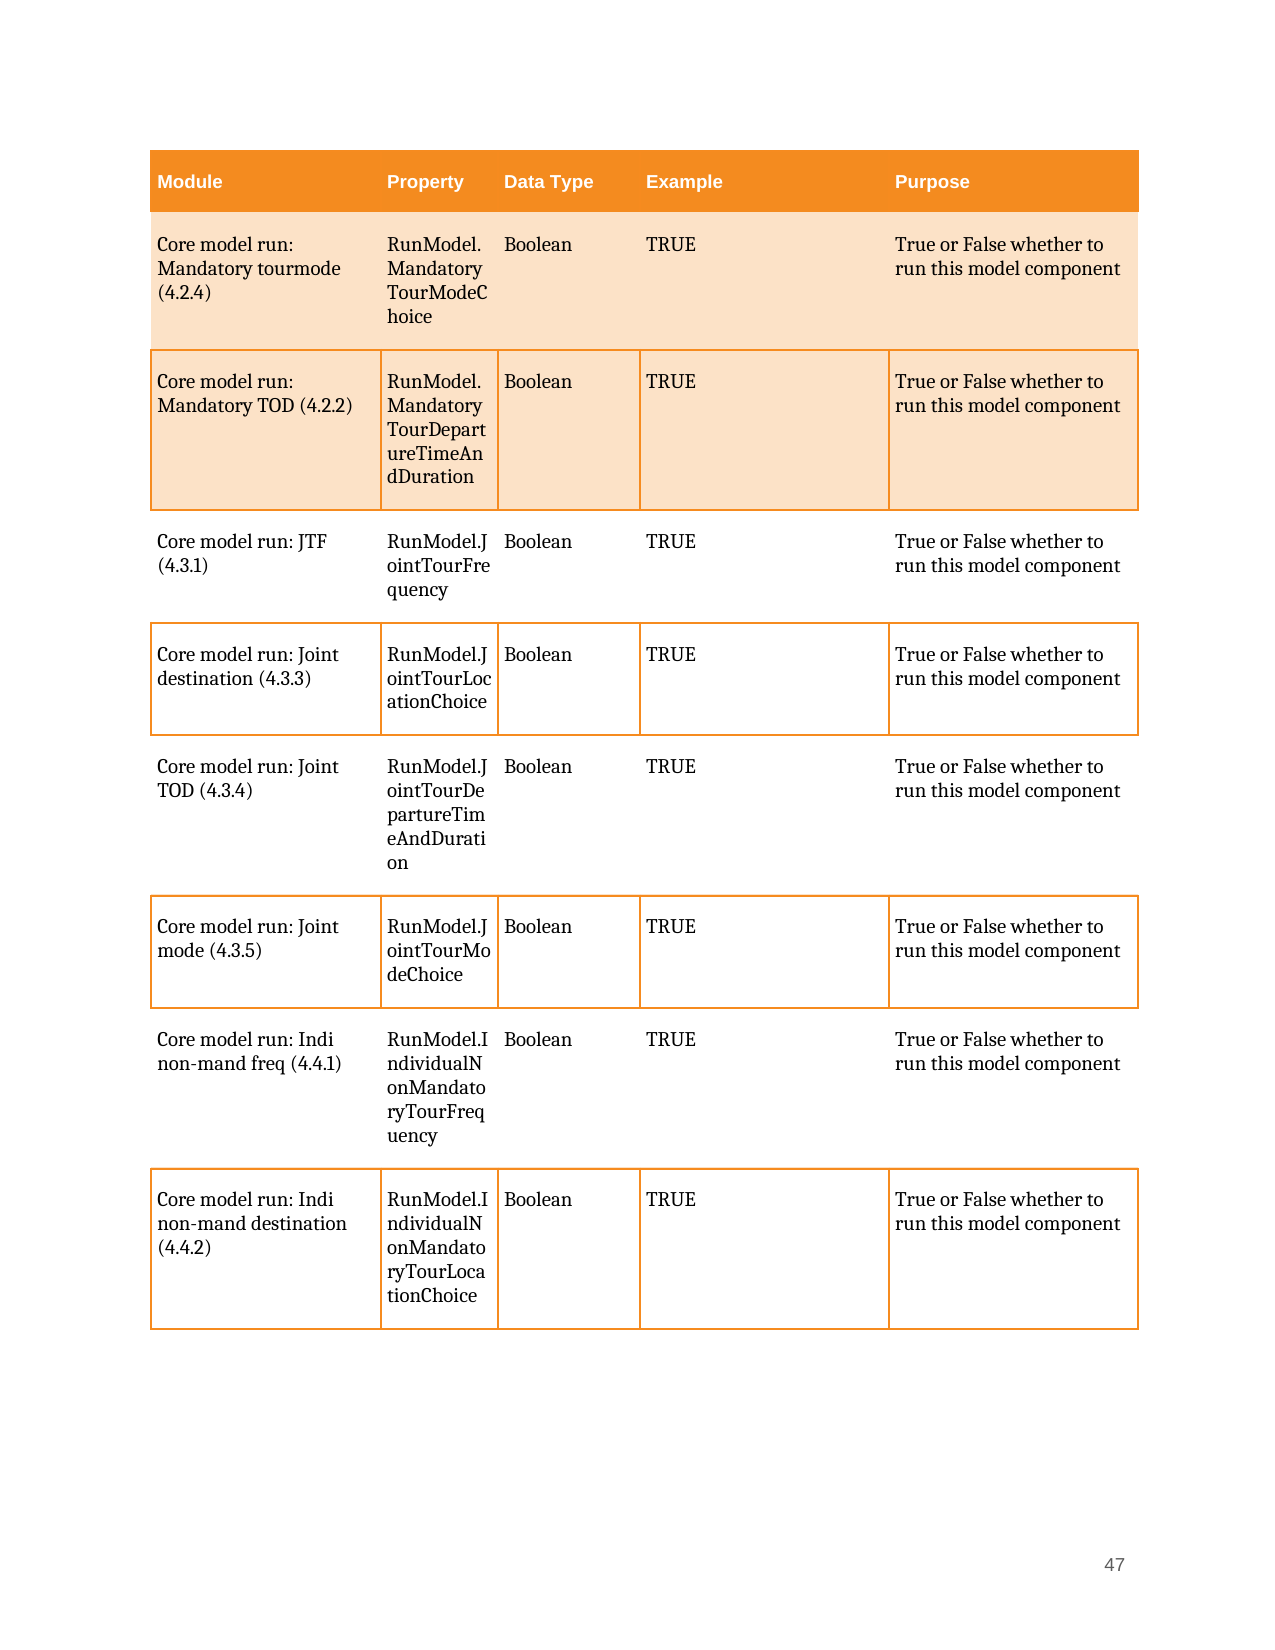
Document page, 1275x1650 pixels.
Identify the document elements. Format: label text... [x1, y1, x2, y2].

table_cell True or False whether to run this model component [889, 511, 1138, 622]
table_cell Core model run: JTF (4.3.1) [151, 511, 381, 622]
table_header Property [382, 152, 497, 212]
table_header Example [641, 152, 888, 212]
table_cell Boolean [498, 511, 640, 622]
table_cell Boolean [498, 212, 640, 349]
table_cell Core model run: Joint destination (4.3.3) [152, 624, 380, 734]
table_cell True or False whether to run this model component [890, 624, 1137, 734]
table_cell TRUE [640, 1009, 889, 1167]
table_cell True or False whether to run this model component [890, 897, 1137, 1007]
table_cell TRUE [641, 897, 888, 1007]
table_cell Boolean [498, 1009, 640, 1167]
table_cell RunModel.MandatoryTourDepartureTimeAndDuration [382, 351, 497, 509]
table_cell TRUE [640, 736, 889, 894]
table_header Data Type [499, 152, 639, 212]
table_cell TRUE [641, 624, 888, 734]
table_cell Core model run: Indi non-mand freq (4.4.1) [151, 1009, 381, 1167]
table_cell Boolean [499, 897, 639, 1007]
table_cell RunModel.MandatoryTourModeChoice [381, 212, 498, 349]
table_cell TRUE [641, 351, 888, 509]
table_cell True or False whether to run this model component [889, 736, 1138, 894]
table_cell RunModel.JointTourModeChoice [382, 897, 497, 1007]
table_cell Core model run: Joint TOD (4.3.4) [151, 736, 381, 894]
table_header Module [152, 152, 380, 212]
table_header Purpose [890, 152, 1137, 212]
table_cell Boolean [499, 351, 639, 509]
table_cell Core model run: Mandatory TOD (4.2.2) [152, 351, 380, 509]
table_cell RunModel.JointTourFrequency [381, 511, 498, 622]
table_cell Core model run: Mandatory tourmode (4.2.4) [151, 212, 381, 349]
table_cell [890, 1170, 1137, 1328]
table_cell TRUE [640, 212, 889, 349]
table_cell RunModel.IndividualNonMandatoryTourFrequency [381, 1009, 498, 1167]
table_cell True or False whether to run this model component [890, 351, 1137, 509]
table_cell Core model run: Joint mode (4.3.5) [152, 897, 380, 1007]
table_cell RunModel.JointTourLocationChoice [382, 624, 497, 734]
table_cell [889, 212, 1138, 349]
table_cell TRUE [640, 511, 889, 622]
table_cell Boolean [499, 624, 639, 734]
table_cell Boolean [499, 1170, 639, 1328]
table_cell Boolean [498, 736, 640, 894]
table_cell RunModel.IndividualNonMandatoryTourLocationChoice [382, 1170, 497, 1328]
table_cell Core model run: Indi non-mand destination (4.4.2) [152, 1170, 380, 1328]
table_cell RunModel.JointTourDepartureTimeAndDuration [381, 736, 498, 894]
table_cell TRUE [641, 1170, 888, 1328]
table_cell True or False whether to run this model component [889, 1009, 1138, 1167]
